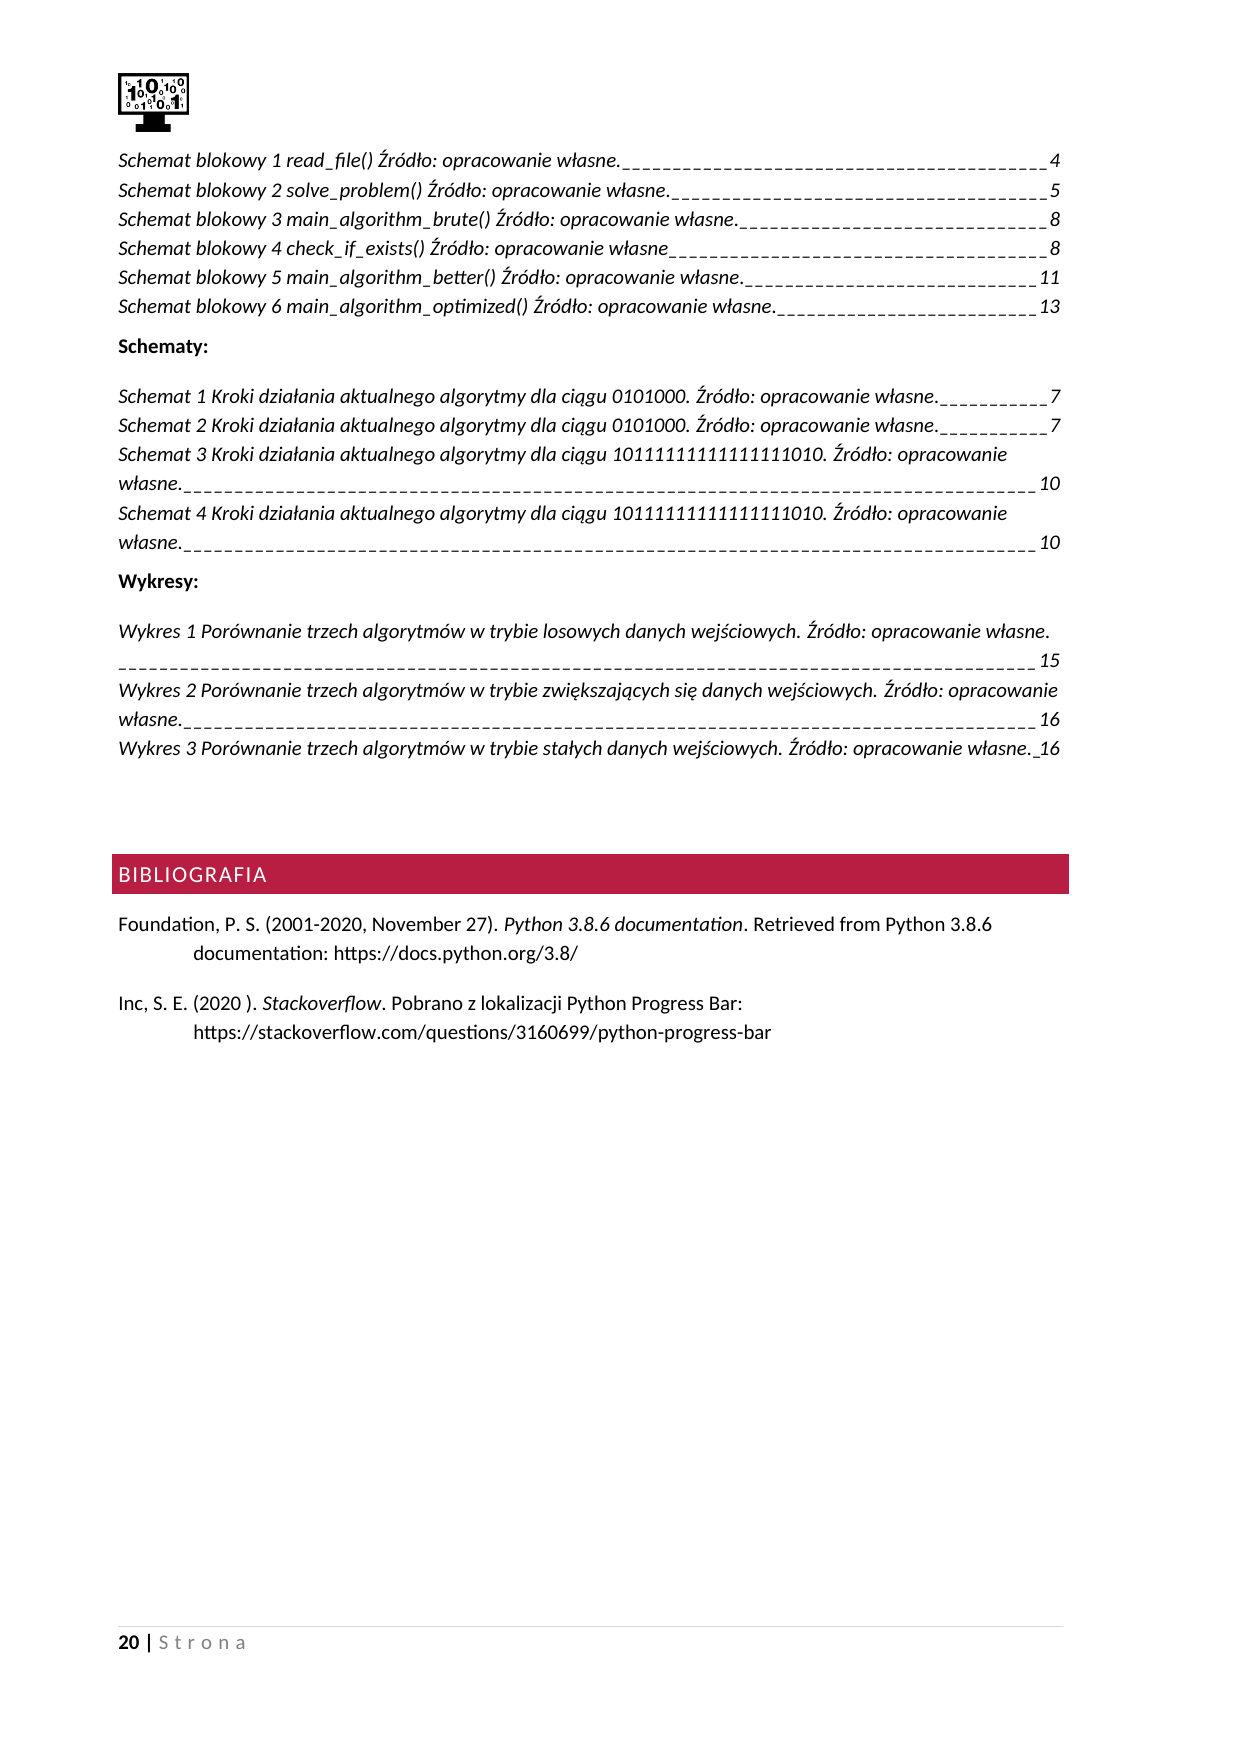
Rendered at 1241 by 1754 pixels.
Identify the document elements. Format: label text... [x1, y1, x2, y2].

text Schematy: [118, 333, 1063, 358]
text Wykres 2 Porównanie trzech algorytmów w trybie zwiększających się danych wejściowych. Źródło: opracowanie własne. 16 [118, 677, 1063, 731]
text Schemat blokowy 1 read_file() Źródło: opracowanie własne. 4 [118, 148, 1063, 173]
picture [118, 73, 189, 132]
text Schemat 2 Kroki działania aktualnego algorytmy dla ciągu 0101000. Źródło: opracowanie własne. 7 [118, 412, 1063, 438]
text Schemat blokowy 4 check_if_exists() Źródło: opracowanie własne 8 [118, 235, 1063, 261]
text Wykres 1 Porównanie trzech algorytmów w trybie losowych danych wejściowych. Źródło: opracowanie własne. 15 [118, 618, 1063, 673]
text Schemat 3 Kroki działania aktualnego algorytmy dla ciągu 10111111111111111010. Źródło: opracowanie własne. 10 [118, 441, 1063, 496]
text Wykresy: [118, 568, 1063, 594]
text Wykres 3 Porównanie trzech algorytmów w trybie stałych danych wejściowych. Źródło: opracowanie własne. 16 [118, 735, 1063, 761]
text Schemat 4 Kroki działania aktualnego algorytmy dla ciągu 10111111111111111010. Źródło: opracowanie własne. 10 [118, 500, 1063, 554]
text Schemat blokowy 2 solve_problem() Źródło: opracowanie własne. 5 [118, 177, 1063, 202]
text Schemat 1 Kroki działania aktualnego algorytmy dla ciągu 0101000. Źródło: opracowanie własne. 7 [118, 383, 1063, 408]
text Schemat blokowy 5 main_algorithm_better() Źródło: opracowanie własne. 11 [118, 264, 1063, 290]
text Schemat blokowy 6 main_algorithm_optimized() Źródło: opracowanie własne. 13 [118, 293, 1063, 319]
text Schemat blokowy 3 main_algorithm_brute() Źródło: opracowanie własne. 8 [118, 206, 1063, 231]
